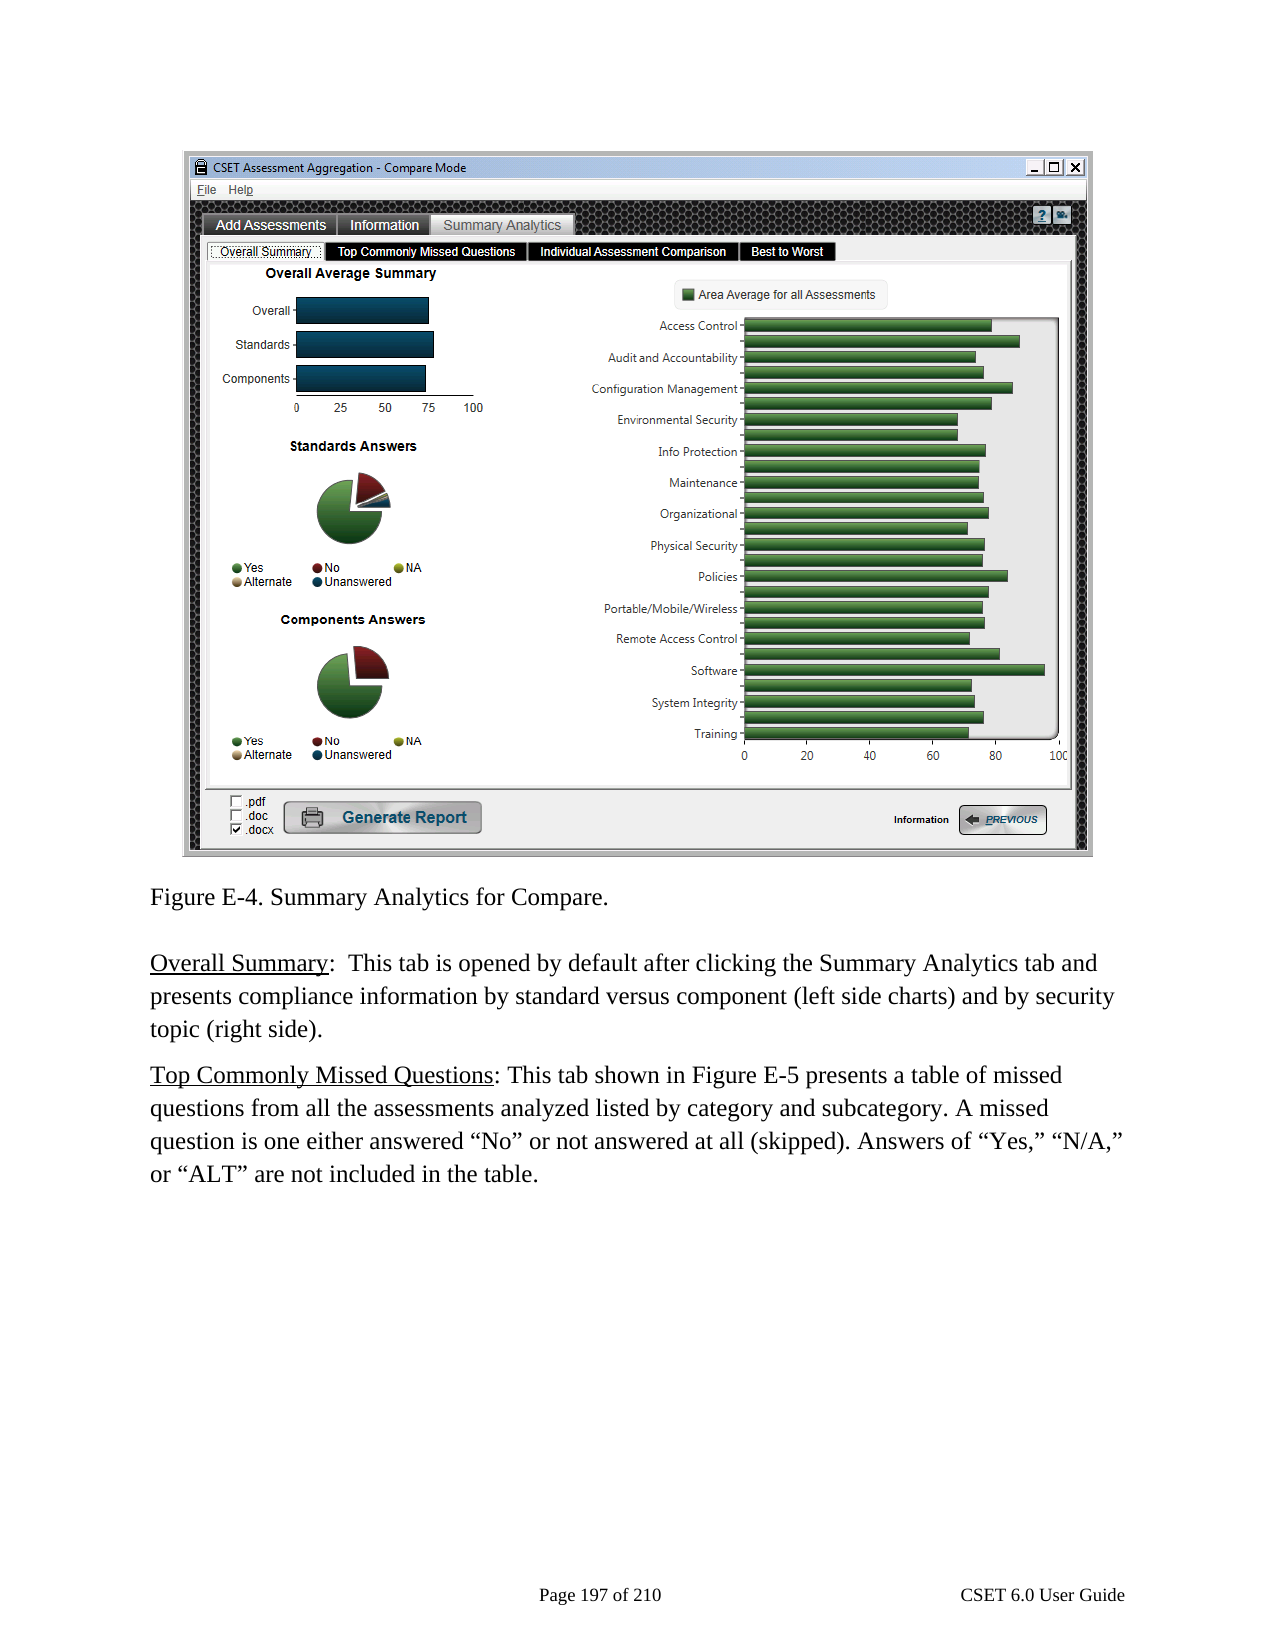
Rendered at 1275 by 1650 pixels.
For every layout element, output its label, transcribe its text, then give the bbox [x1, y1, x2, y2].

text Top Commonly Missed Questions: This tab shown in Figure E-5 presents a table of missed questions from all the assessments analyzed listed by category and subcategory. A missed question is one either answered “No” or not answered at all (skipped). Answers of “Yes,” “N/A,” or “ALT” are not included in the table. [150, 1060, 1125, 1188]
picture [182, 150, 1093, 857]
text Figure E-4. Summary Analytics for Compare. [150, 882, 1125, 911]
text Overall Summary: This tab is opened by default after clicking the Summary Analytics tab and presents compliance information by standard versus component (left side charts) and by security topic (right side). [150, 948, 1125, 1043]
